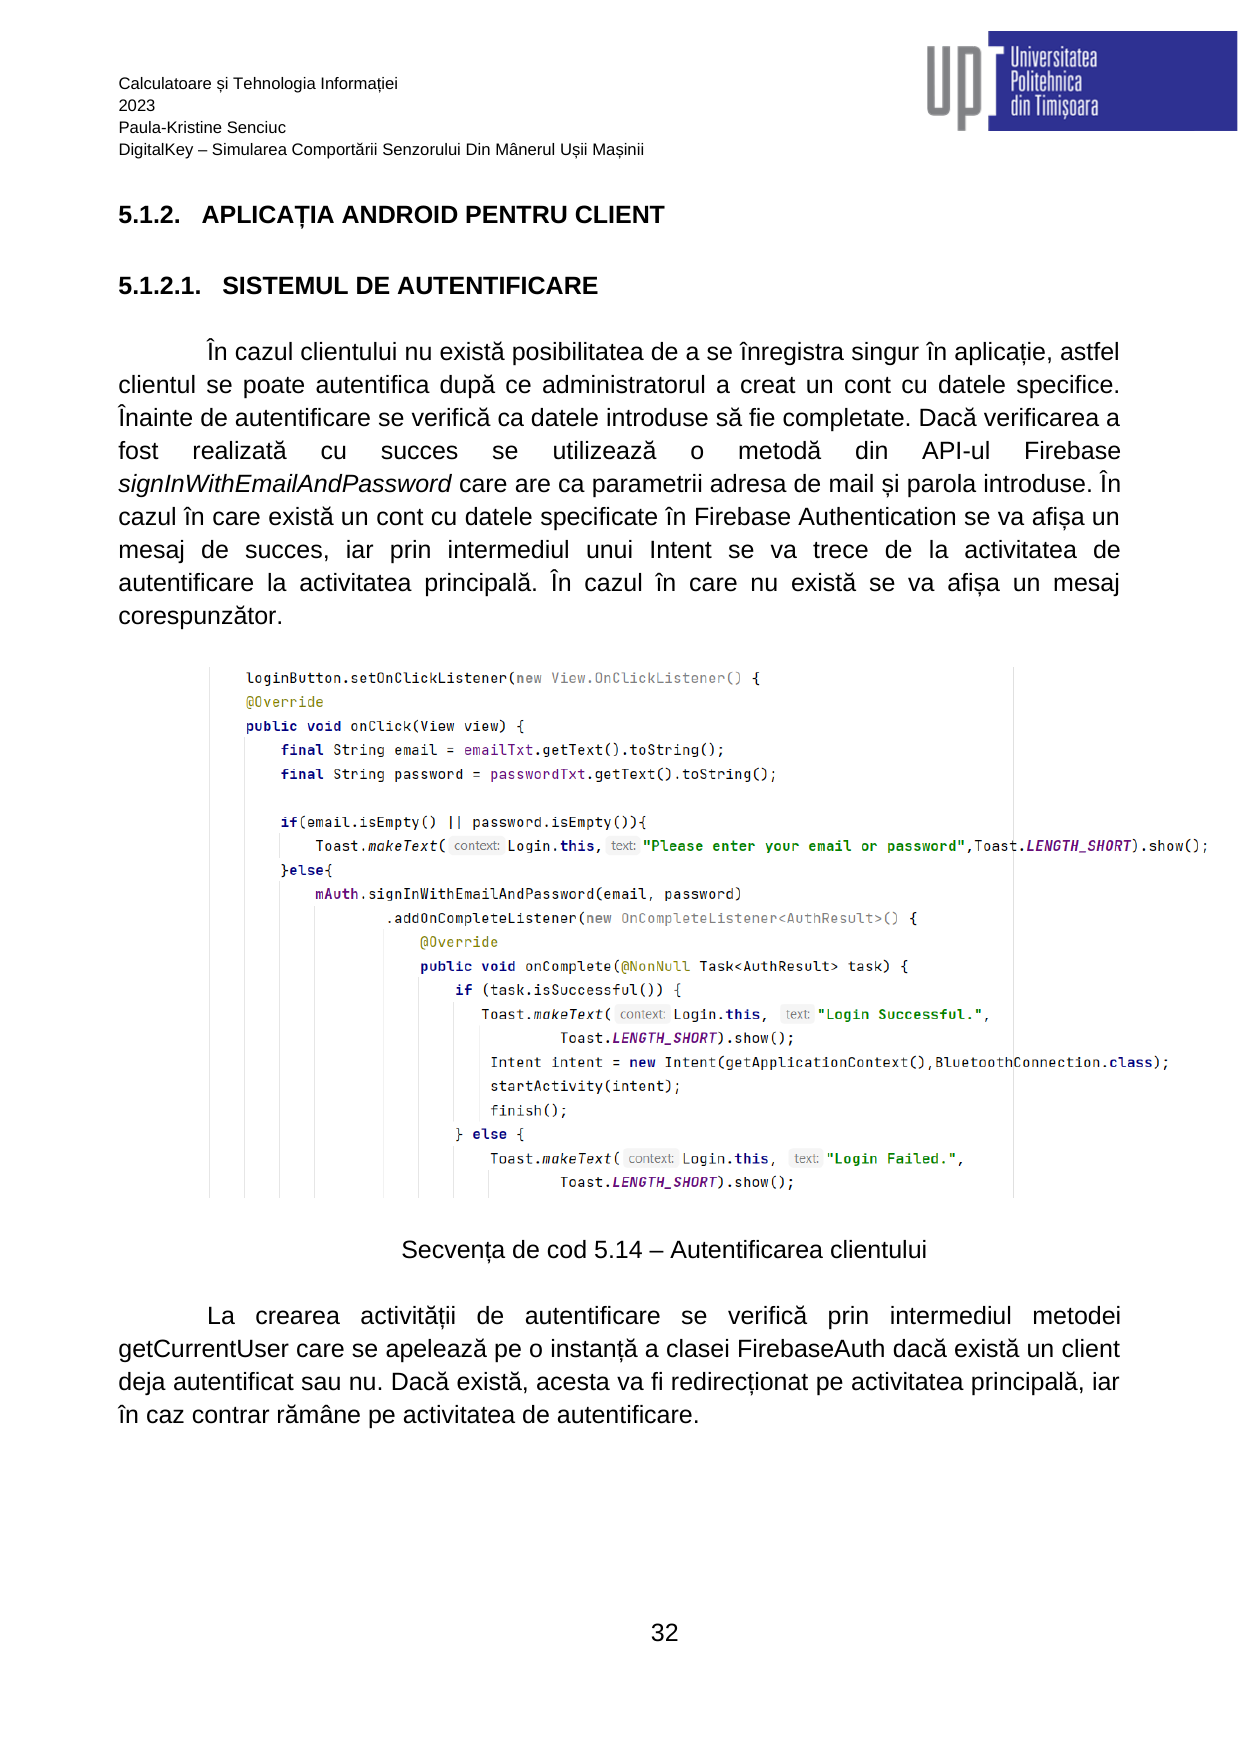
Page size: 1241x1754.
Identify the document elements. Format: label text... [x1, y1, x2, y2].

subtitle 5.1.2.1. SISTEMUL DE AUTENTIFICARE [118, 271, 1122, 299]
subtitle 5.1.2. APLICAȚIA ANDROID PENTRU CLIENT [118, 201, 1122, 229]
picture [927, 31, 1238, 131]
picture [206, 667, 1211, 1198]
text Secvența de cod 5.14 – Autentificarea clientului [118, 1235, 1122, 1264]
text În cazul clientului nu există posibilitatea de a se înregistra singur în aplicație, astfel clientul se poate autentifica după ce administratorul a creat un cont cu datele specifice. Înainte de autentificare se verifică ca datele introduse să fie completate. Dacă verificarea a fost realizată cu succes se utilizează o metodă din API-ul Firebase signInWithEmailAndPassword care are ca parametrii adresa de mail și parola introduse. În cazul în care există un cont cu datele specificate în Firebase Authentication se va afișa un mesaj de succes, iar prin intermediul unui Intent se va trece de la activitatea de autentificare la activitatea principală. În cazul în care nu există se va afișa un mesaj corespunzător. [118, 337, 1122, 630]
text La crearea activității de autentificare se verifică prin intermediul metodei getCurrentUser care se apelează pe o instanță a clasei FirebaseAuth dacă există un client deja autentificat sau nu. Dacă există, acesta va fi redirecționat pe activitatea principală, iar în caz contrar rămâne pe activitatea de autentificare. [118, 1301, 1122, 1429]
